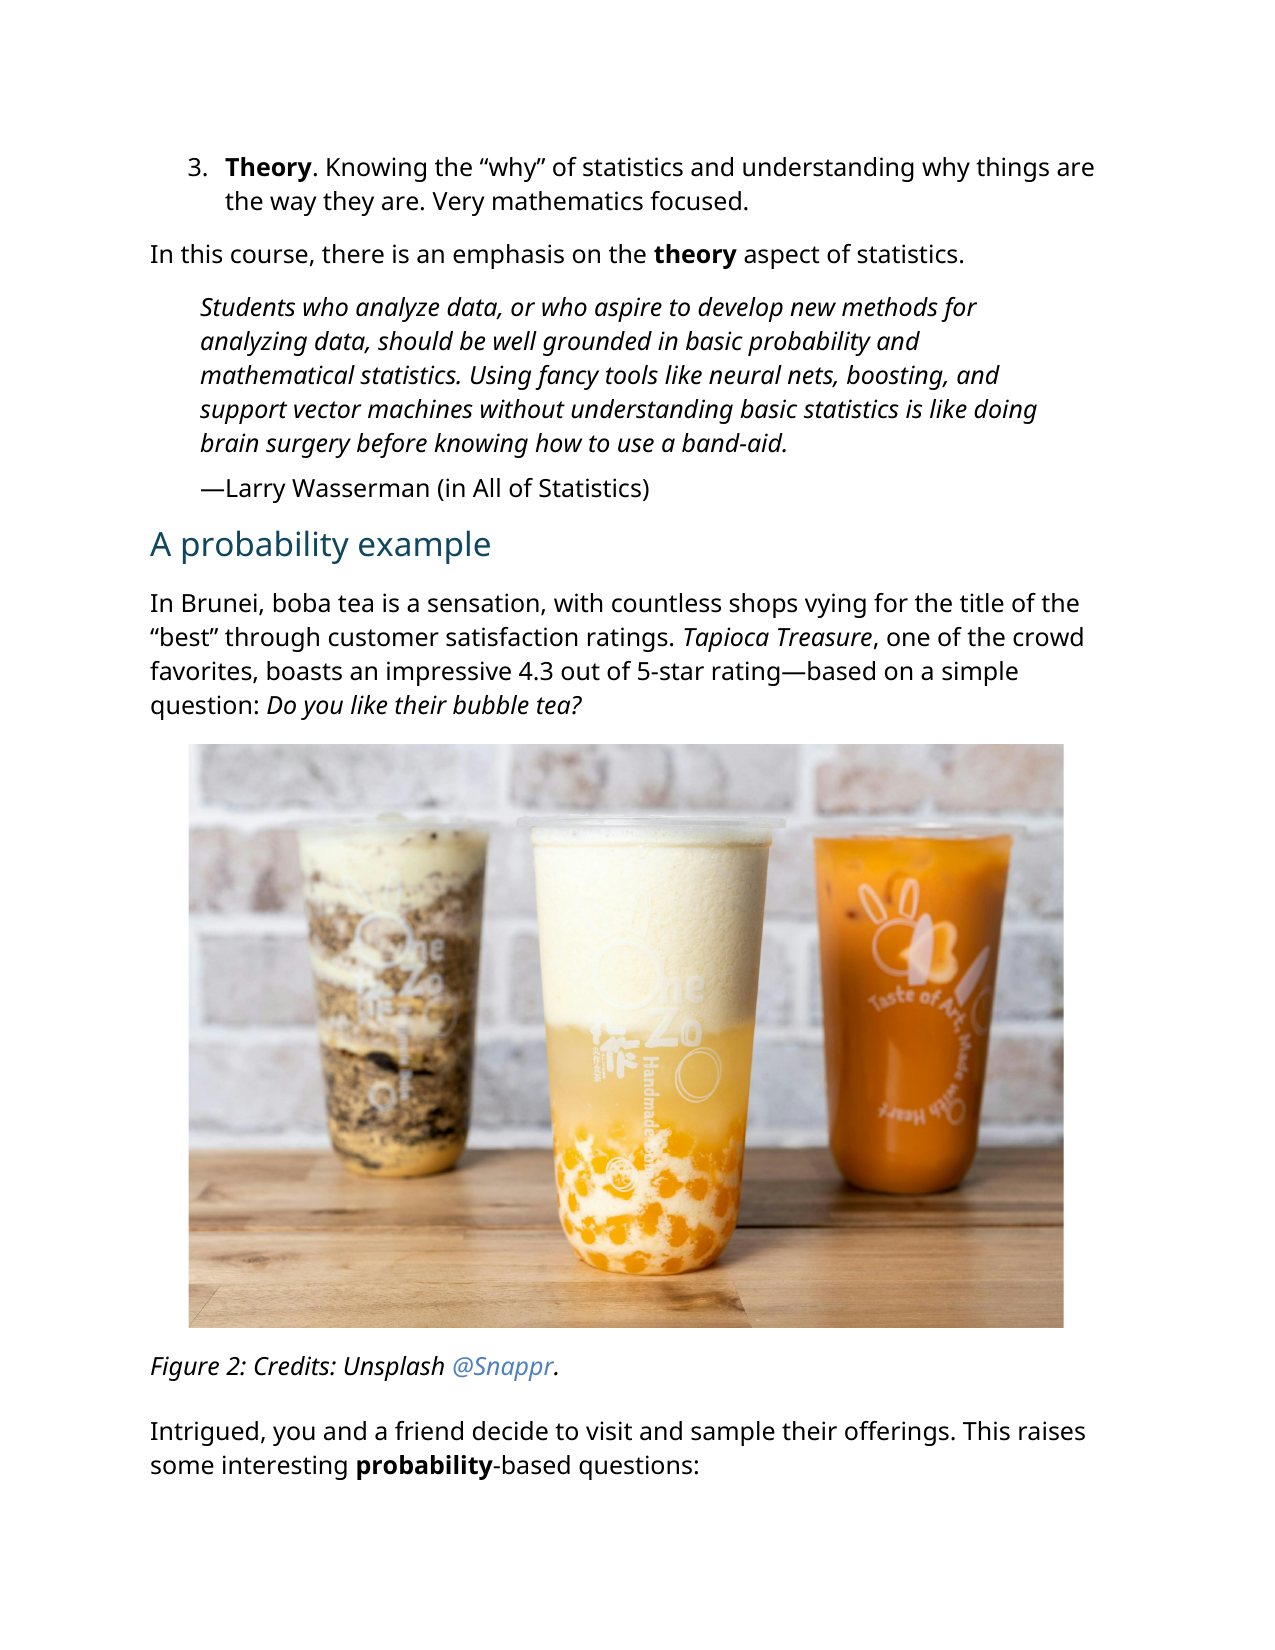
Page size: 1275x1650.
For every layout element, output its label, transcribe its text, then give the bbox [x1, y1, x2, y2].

table_header Figure 2: Credits: Unsplash @Snappr. [139, 740, 1114, 1395]
text In Brunei, boba tea is a sensation, with countless shops vying for the title of the “best” through customer satisfaction ratings. Tapioca Treasure, one of the crowd favorites, boasts an impressive 4.3 out of 5-star rating—based on a simple question: Do you like their bubble tea? [150, 585, 1125, 722]
list Theory. Knowing the “why” of statistics and understanding why things are the way they are. Very mathematics focused. [187, 150, 1125, 218]
picture [188, 744, 1064, 1328]
text Intrigued, you and a friend decide to visit and sample their offerings. This raises some interesting probability-based questions: [150, 1414, 1125, 1482]
text Students who analyze data, or who aspire to develop new methods for analyzing data, should be well grounded in basic probability and mathematical statistics. Using fancy tools like neural nets, boosting, and support vector machines without understanding basic statistics is like doing brain surgery before knowing how to use a band-aid. [200, 290, 1075, 460]
text In this course, there is an emphasis on the theory aspect of statistics. [150, 237, 1125, 271]
subtitle A probability example [150, 521, 1125, 567]
text —Larry Wasserman (in All of Statistics) [200, 470, 1075, 504]
